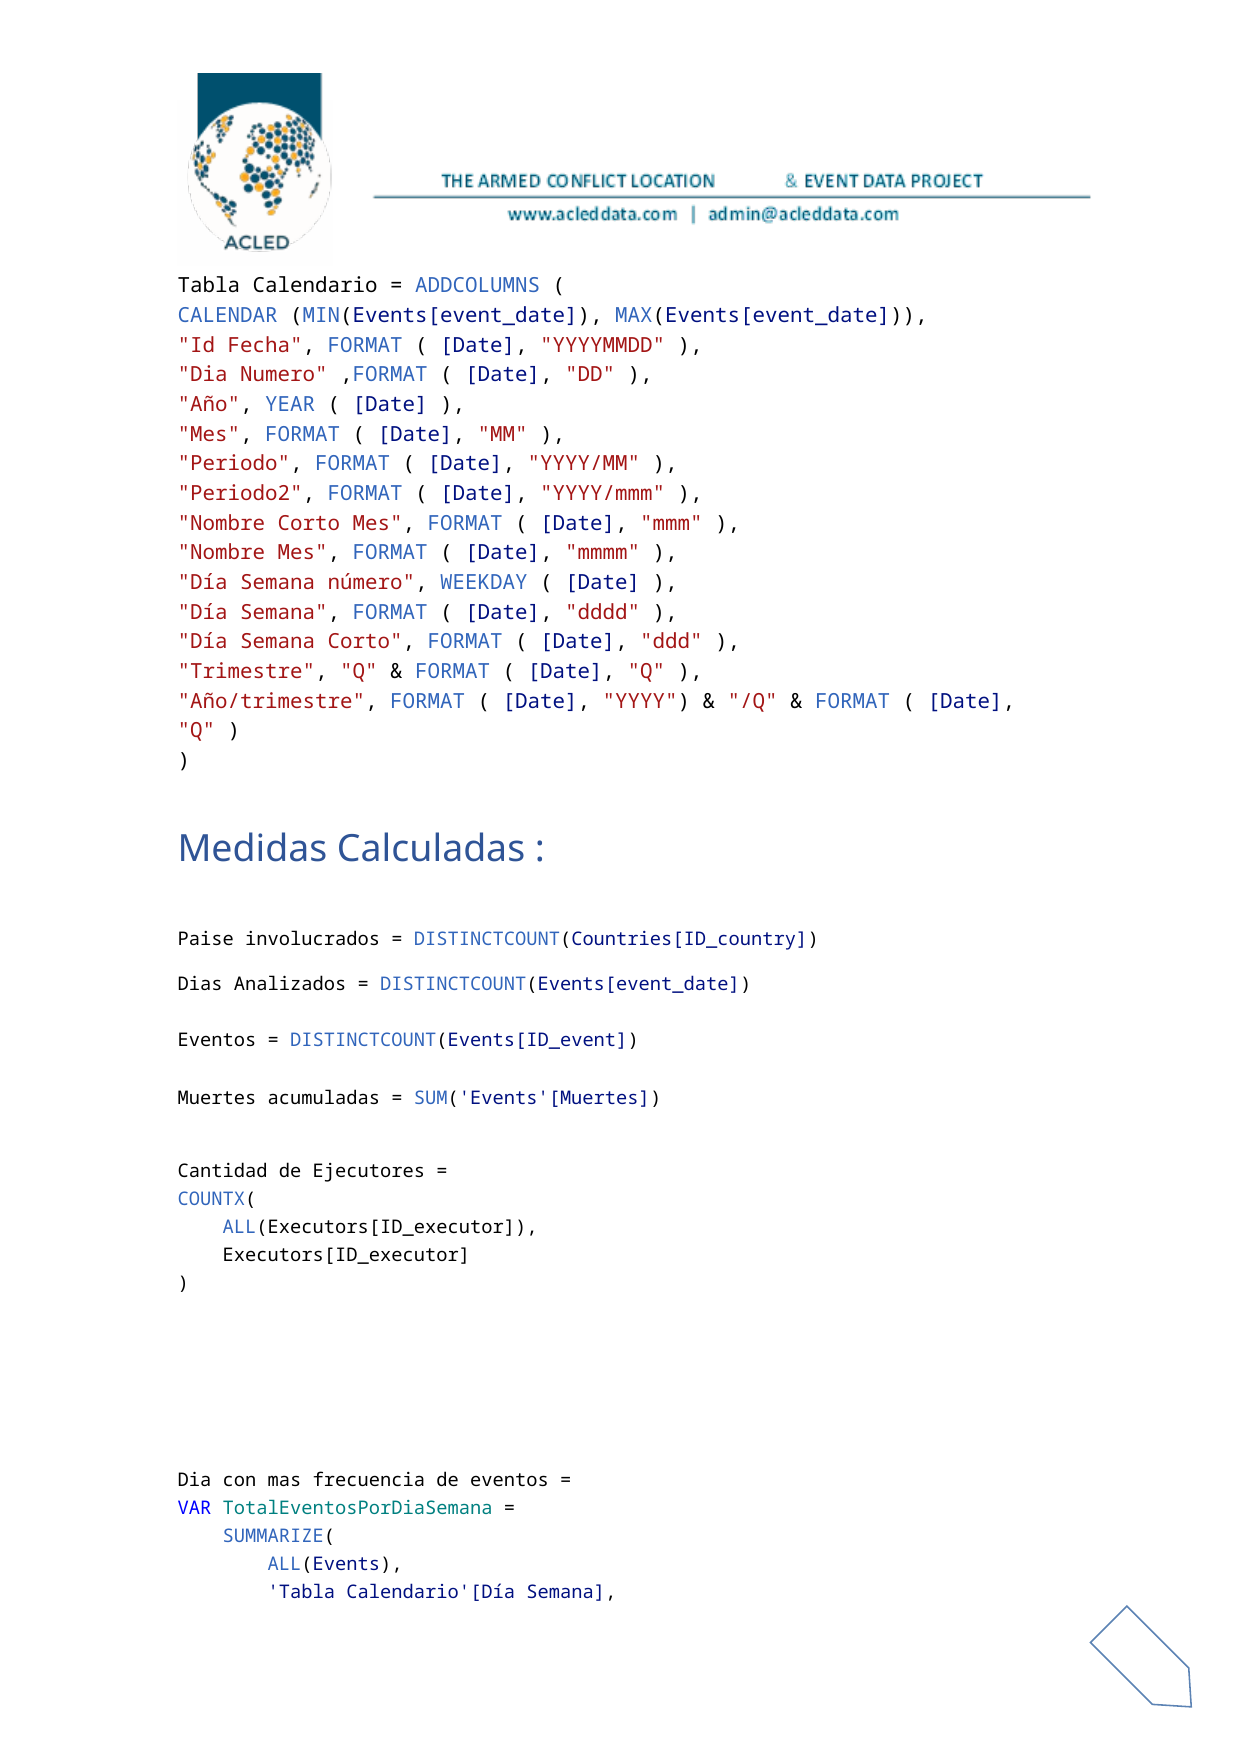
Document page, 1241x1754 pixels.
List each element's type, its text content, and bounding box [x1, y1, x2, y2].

text 'Tabla Calendario'[Día Semana], [177, 1576, 1063, 1604]
text Executors[ID_executor] [177, 1239, 1063, 1267]
text "Trimestre", "Q" & FORMAT ( [Date], "Q" ), [177, 655, 1063, 685]
text "Mes", FORMAT ( [Date], "MM" ), [177, 417, 1063, 447]
text Eventos = DISTINCTCOUNT(Events[ID_event]) [177, 1023, 1063, 1052]
text Medidas Calculadas : [177, 821, 1063, 872]
text Cantidad de Ejecutores = [177, 1154, 1063, 1182]
text "Nombre Mes", FORMAT ( [Date], "mmmm" ), [177, 536, 1063, 566]
text Muertes acumuladas = SUM('Events'[Muertes]) [177, 1080, 1063, 1109]
text Tabla Calendario = ADDCOLUMNS ( [177, 269, 1063, 299]
text ) [177, 1267, 1063, 1295]
text "Día Semana Corto", FORMAT ( [Date], "ddd" ), [177, 625, 1063, 655]
text ALL(Events), [177, 1548, 1063, 1576]
text "Periodo2", FORMAT ( [Date], "YYYY/mmm" ), [177, 477, 1063, 507]
picture [177, 73, 1092, 269]
text "Dia Numero" ,FORMAT ( [Date], "DD" ), [177, 358, 1063, 388]
text "Día Semana número", WEEKDAY ( [Date] ), [177, 566, 1063, 596]
text "Año", YEAR ( [Date] ), [177, 388, 1063, 417]
text COUNTX( [177, 1182, 1063, 1211]
text "Periodo", FORMAT ( [Date], "YYYY/MM" ), [177, 447, 1063, 477]
text "Año/trimestre", FORMAT ( [Date], "YYYY") & "/Q" & FORMAT ( [Date], "Q" ) [177, 685, 1063, 744]
text ALL(Executors[ID_executor]), [177, 1211, 1063, 1239]
text "Id Fecha", FORMAT ( [Date], "YYYYMMDD" ), [177, 328, 1063, 358]
text SUMMARIZE( [177, 1520, 1063, 1548]
text Dias Analizados = DISTINCTCOUNT(Events[event_date]) [177, 967, 1063, 995]
text "Día Semana", FORMAT ( [Date], "dddd" ), [177, 596, 1063, 625]
text "Nombre Corto Mes", FORMAT ( [Date], "mmm" ), [177, 507, 1063, 536]
text Paise involucrados = DISTINCTCOUNT(Countries[ID_country]) [177, 921, 1063, 951]
text Dia con mas frecuencia de eventos = [177, 1464, 1063, 1492]
text ) [177, 744, 1063, 774]
text CALENDAR (MIN(Events[event_date]), MAX(Events[event_date])), [177, 299, 1063, 328]
text VAR TotalEventosPorDiaSemana = [177, 1492, 1063, 1520]
